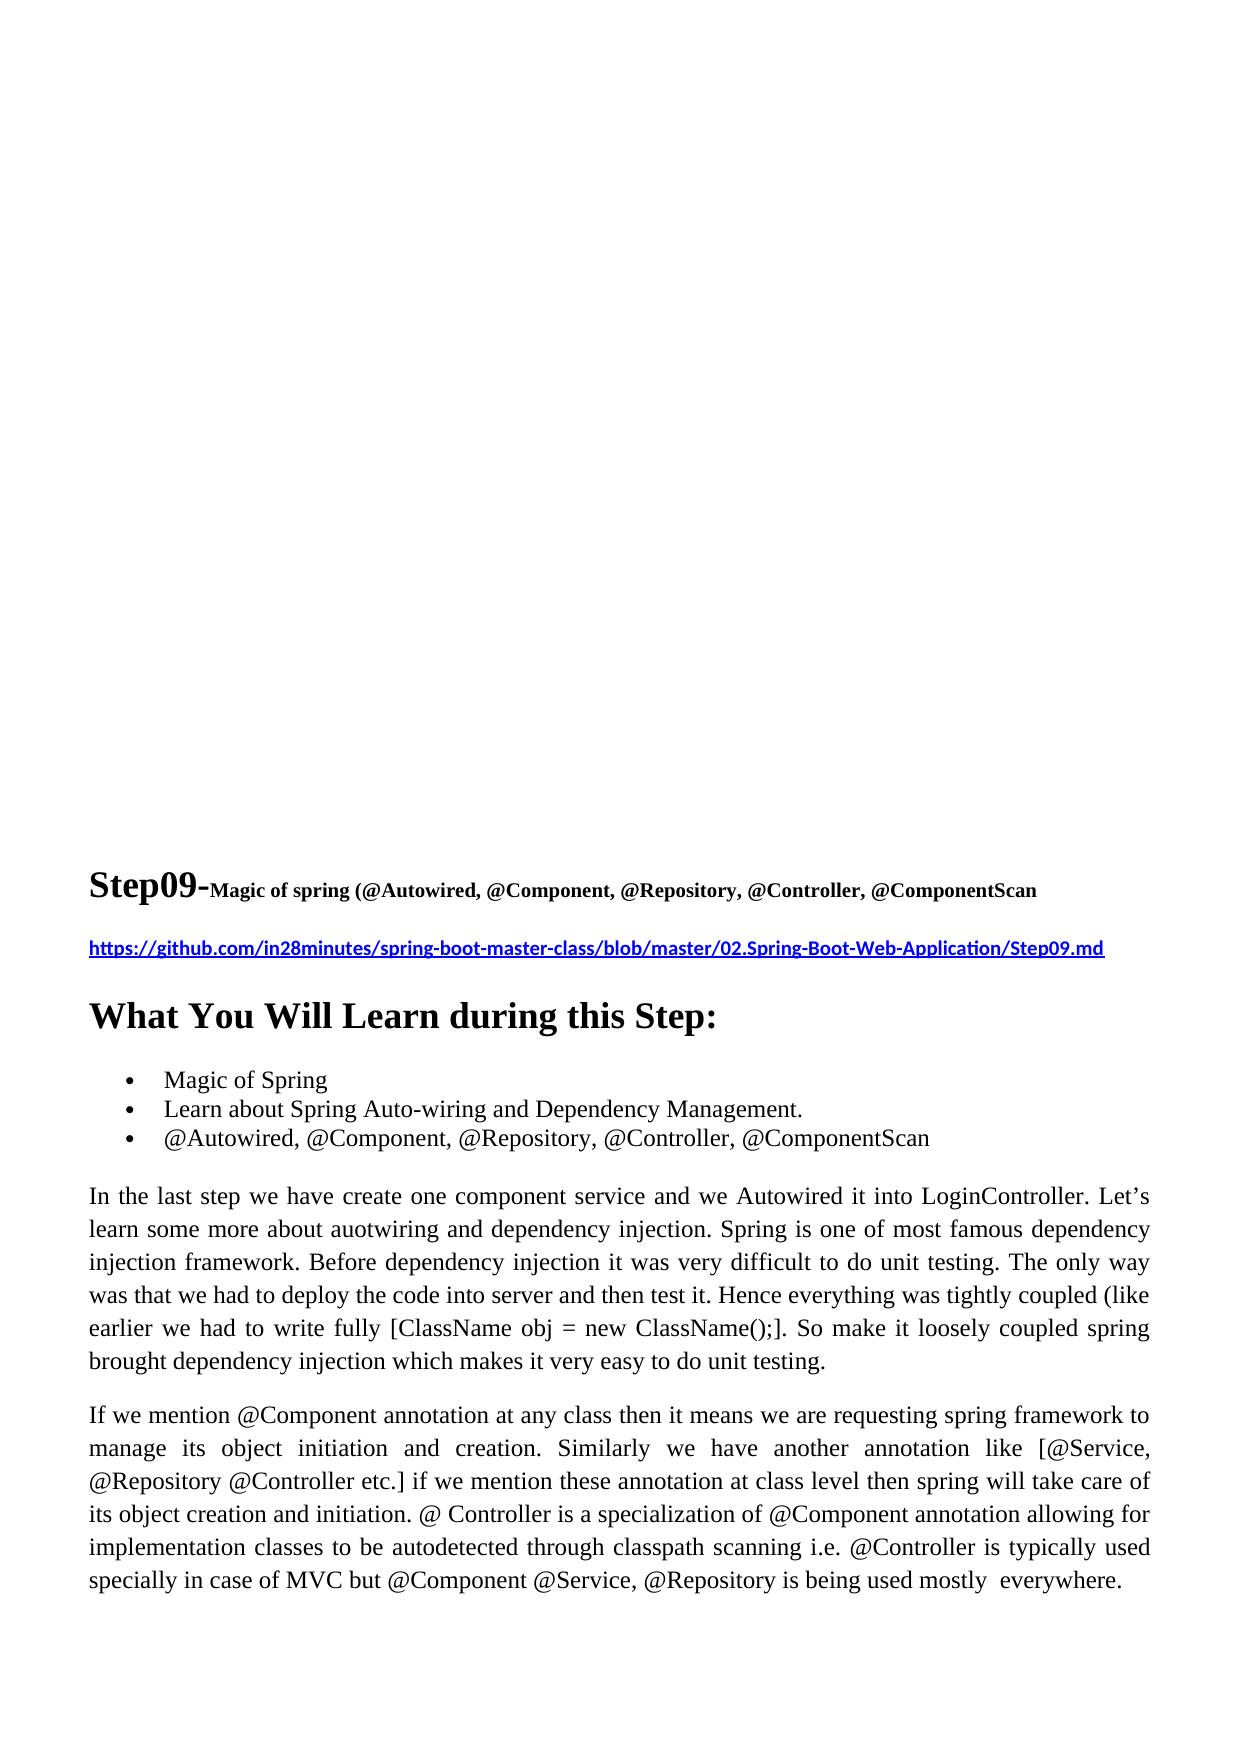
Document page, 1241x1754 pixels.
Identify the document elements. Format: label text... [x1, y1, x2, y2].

subtitle Step09-Magic of spring (@Autowired, @Component, @Repository, @Controller, @ComponentScan [89, 862, 1152, 906]
list @Autowired, @Component, @Repository, @Controller, @ComponentScan [126, 1123, 1152, 1152]
text https://github.com/in28minutes/spring-boot-master-class/blob/master/02.Spring-Boot-Web-Application/Step09.md [89, 935, 1152, 960]
text What You Will Learn during this Step: [89, 993, 1152, 1036]
list Learn about Spring Auto-wiring and Dependency Management. [126, 1094, 1152, 1123]
list Magic of Spring [126, 1065, 1152, 1094]
text If we mention @Component annotation at any class then it means we are requesting spring framework to manage its object initiation and creation. Similarly we have another annotation like [@Service, @Repository @Controller etc.] if we mention these annotation at class level then spring will take care of its object creation and initiation. @ Controller is a specialization of @Component annotation allowing for implementation classes to be autodetected through classpath scanning i.e. @Controller is typically used specially in case of MVC but @Component @Service, @Repository is being used mostly everywhere. [89, 1400, 1152, 1593]
text In the last step we have create one component service and we Autowired it into LoginController. Let’s learn some more about auotwiring and dependency injection. Spring is one of most famous dependency injection framework. Before dependency injection it was very difficult to do unit testing. The only way was that we had to deploy the code into server and then test it. Hence everything was tightly coupled (like earlier we had to write fully [ClassName obj = new ClassName();]. So make it loosely coupled spring brought dependency injection which makes it very easy to do unit testing. [89, 1181, 1152, 1374]
